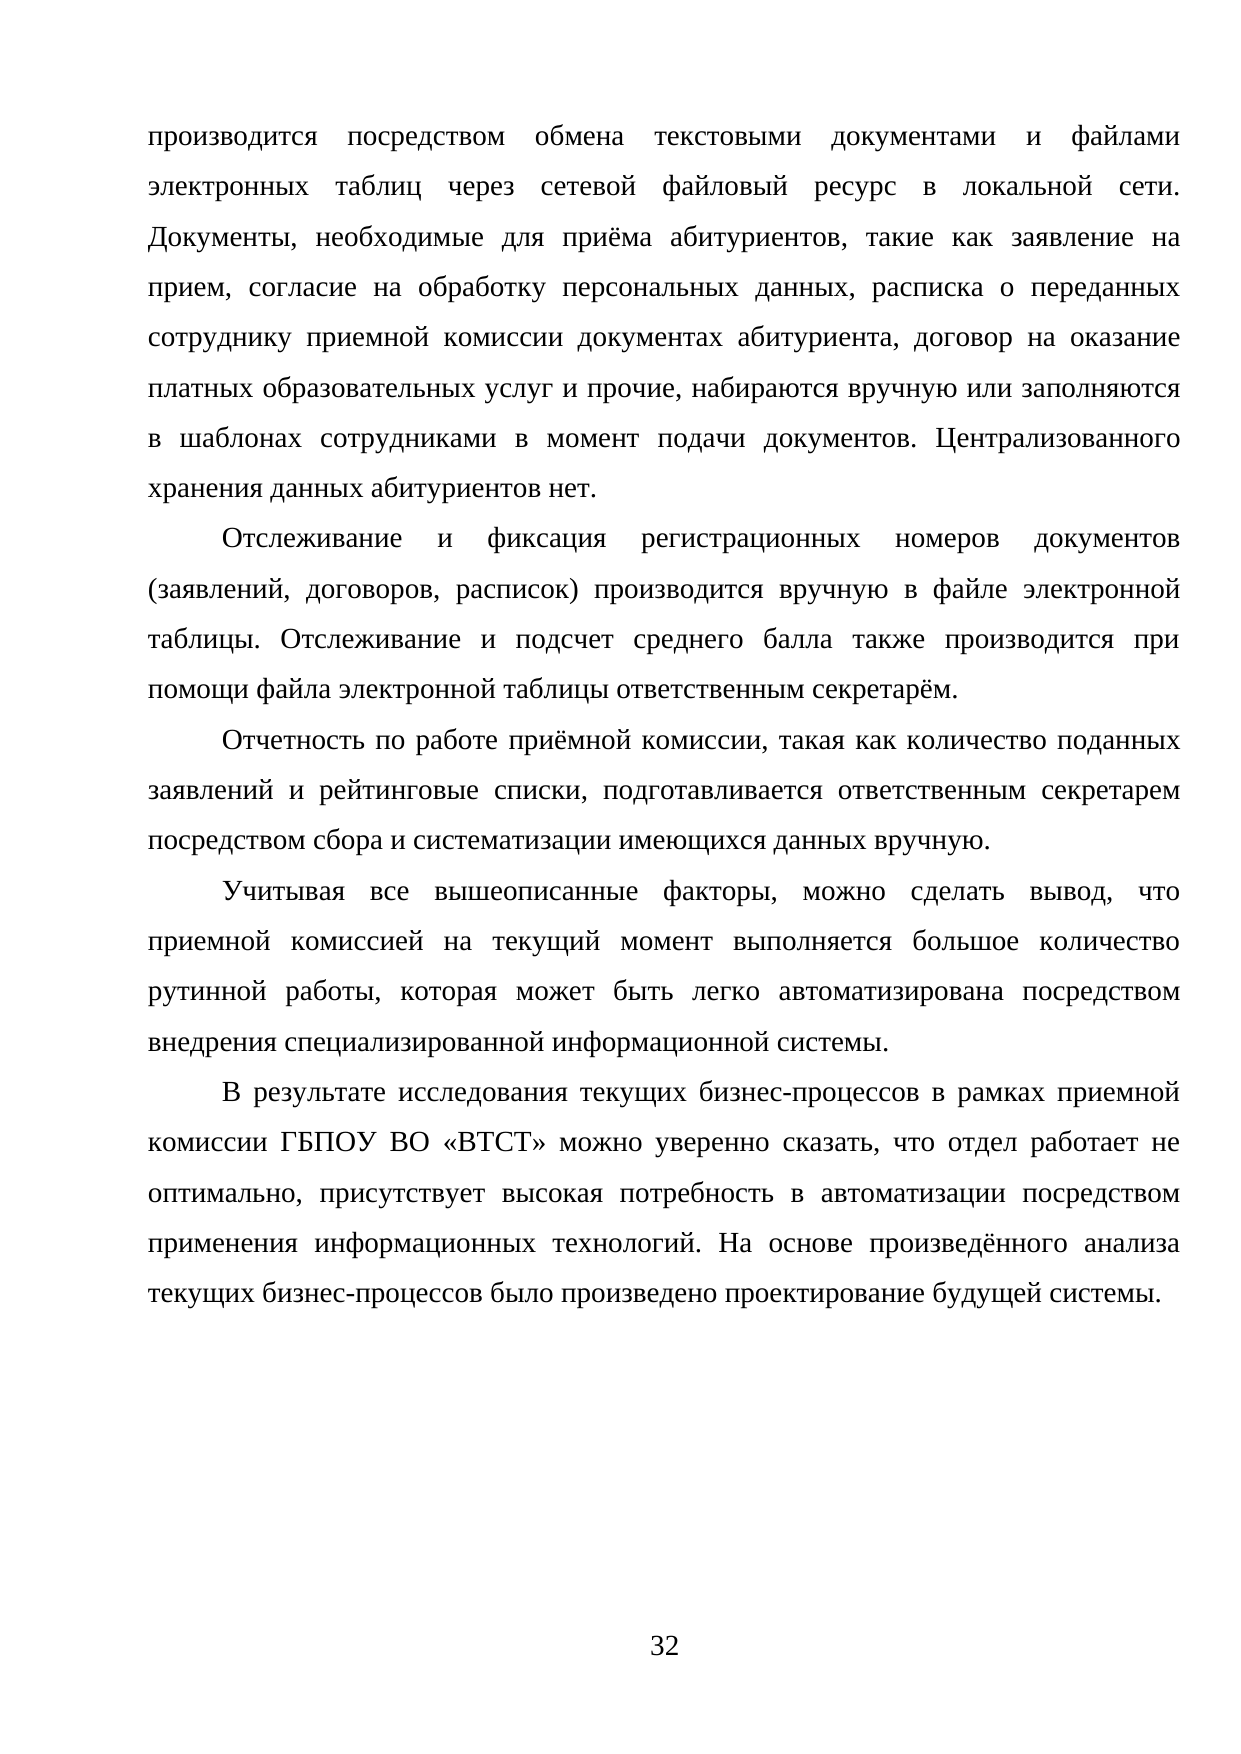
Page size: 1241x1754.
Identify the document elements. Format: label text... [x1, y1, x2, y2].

list Отслеживание и фиксация регистрационных номеров документов (заявлений, договоров, расписок) производится вручную в файле электронной таблицы. Отслеживание и подсчет среднего балла также производится при помощи файла электронной таблицы ответственным секретарём. [148, 521, 1181, 705]
list Отчетность по работе приёмной комиссии, такая как количество поданных заявлений и рейтинговые списки, подготавливается ответственным секретарем посредством сбора и систематизации имеющихся данных вручную. [148, 722, 1181, 856]
list В результате исследования текущих бизнес-процессов в рамках приемной комиссии ГБПОУ ВО «ВТСТ» можно уверенно сказать, что отдел работает не оптимально, присутствует высокая потребность в автоматизации посредством применения информационных технологий. На основе произведённого анализа текущих бизнес-процессов было произведено проектирование будущей системы. [148, 1074, 1181, 1309]
list Учитывая все вышеописанные факторы, можно сделать вывод, что приемной комиссией на текущий момент выполняется большое количество рутинной работы, которая может быть легко автоматизирована посредством внедрения специализированной информационной системы. [148, 873, 1181, 1057]
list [148, 118, 1181, 504]
